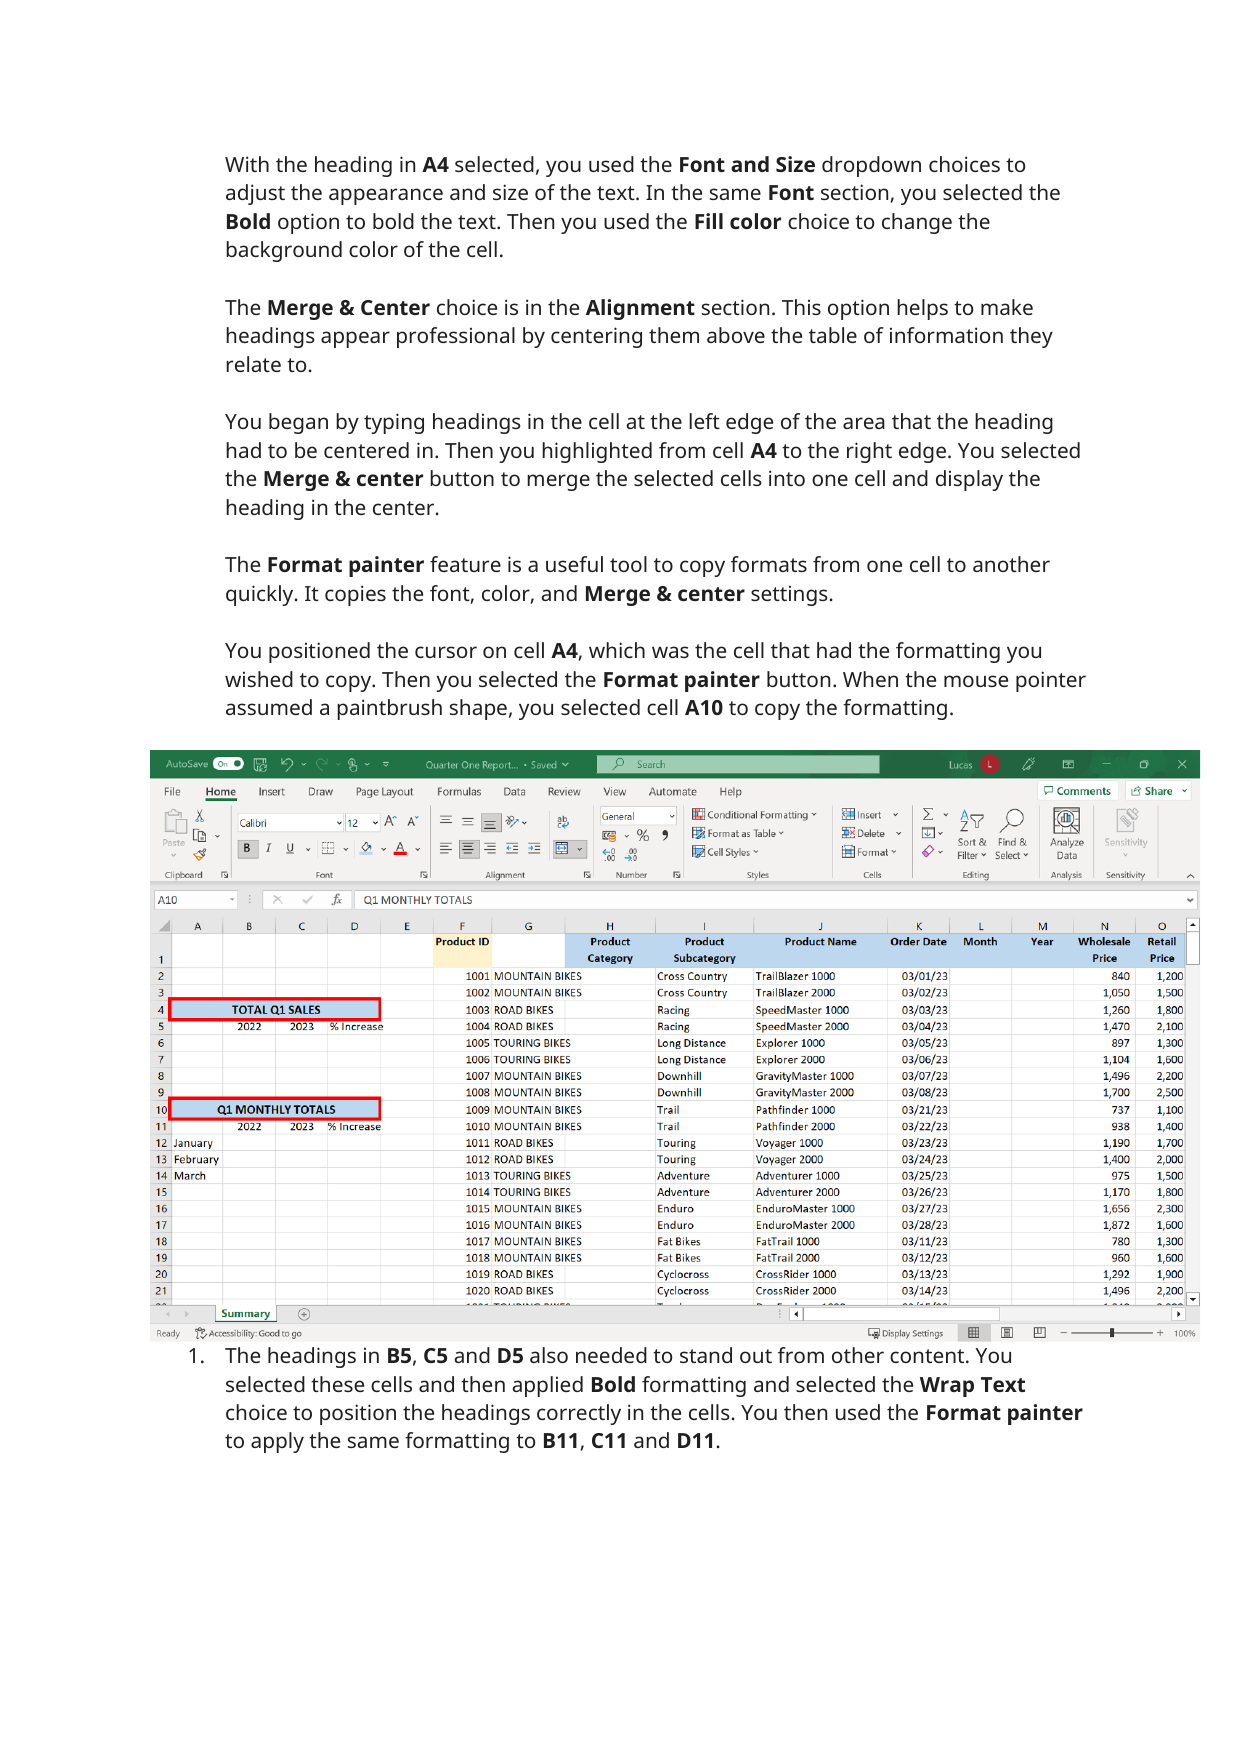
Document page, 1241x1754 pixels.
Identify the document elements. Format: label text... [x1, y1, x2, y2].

text You positioned the cursor on cell A4, which was the cell that had the formatting you wished to copy. Then you selected the Format painter button. When the mouse pointer assumed a paintbrush shape, you selected cell A10 to copy the formatting. [225, 636, 1090, 722]
list The headings in B5, C5 and D5 also needed to stand out from other content. You selected these cells and then applied Bold formatting and selected the Wrap Text choice to position the headings correctly in the cells. You then used the Format painter to apply the same formatting to B11, C11 and D11. [187, 1342, 1090, 1455]
text The Format painter feature is a useful tool to copy formats from one cell to another quickly. It copies the font, color, and Merge & center settings. [225, 550, 1090, 607]
text The Merge & Center choice is in the Alignment section. This option helps to make headings appear professional by centering them above the table of information they relate to. [225, 293, 1090, 378]
picture [150, 750, 1200, 1342]
text You began by typing headings in the cell at the left edge of the area that the heading had to be centered in. Then you highlighted from cell A4 to the right edge. You selected the Merge & center button to merge the selected cells into one cell and display the heading in the center. [225, 407, 1090, 521]
text With the heading in A4 selected, you used the Font and Size dropdown choices to adjust the appearance and size of the text. In the same Font section, you selected the Bold option to bold the text. Then you used the Fill color choice to change the background color of the cell. [225, 150, 1090, 264]
